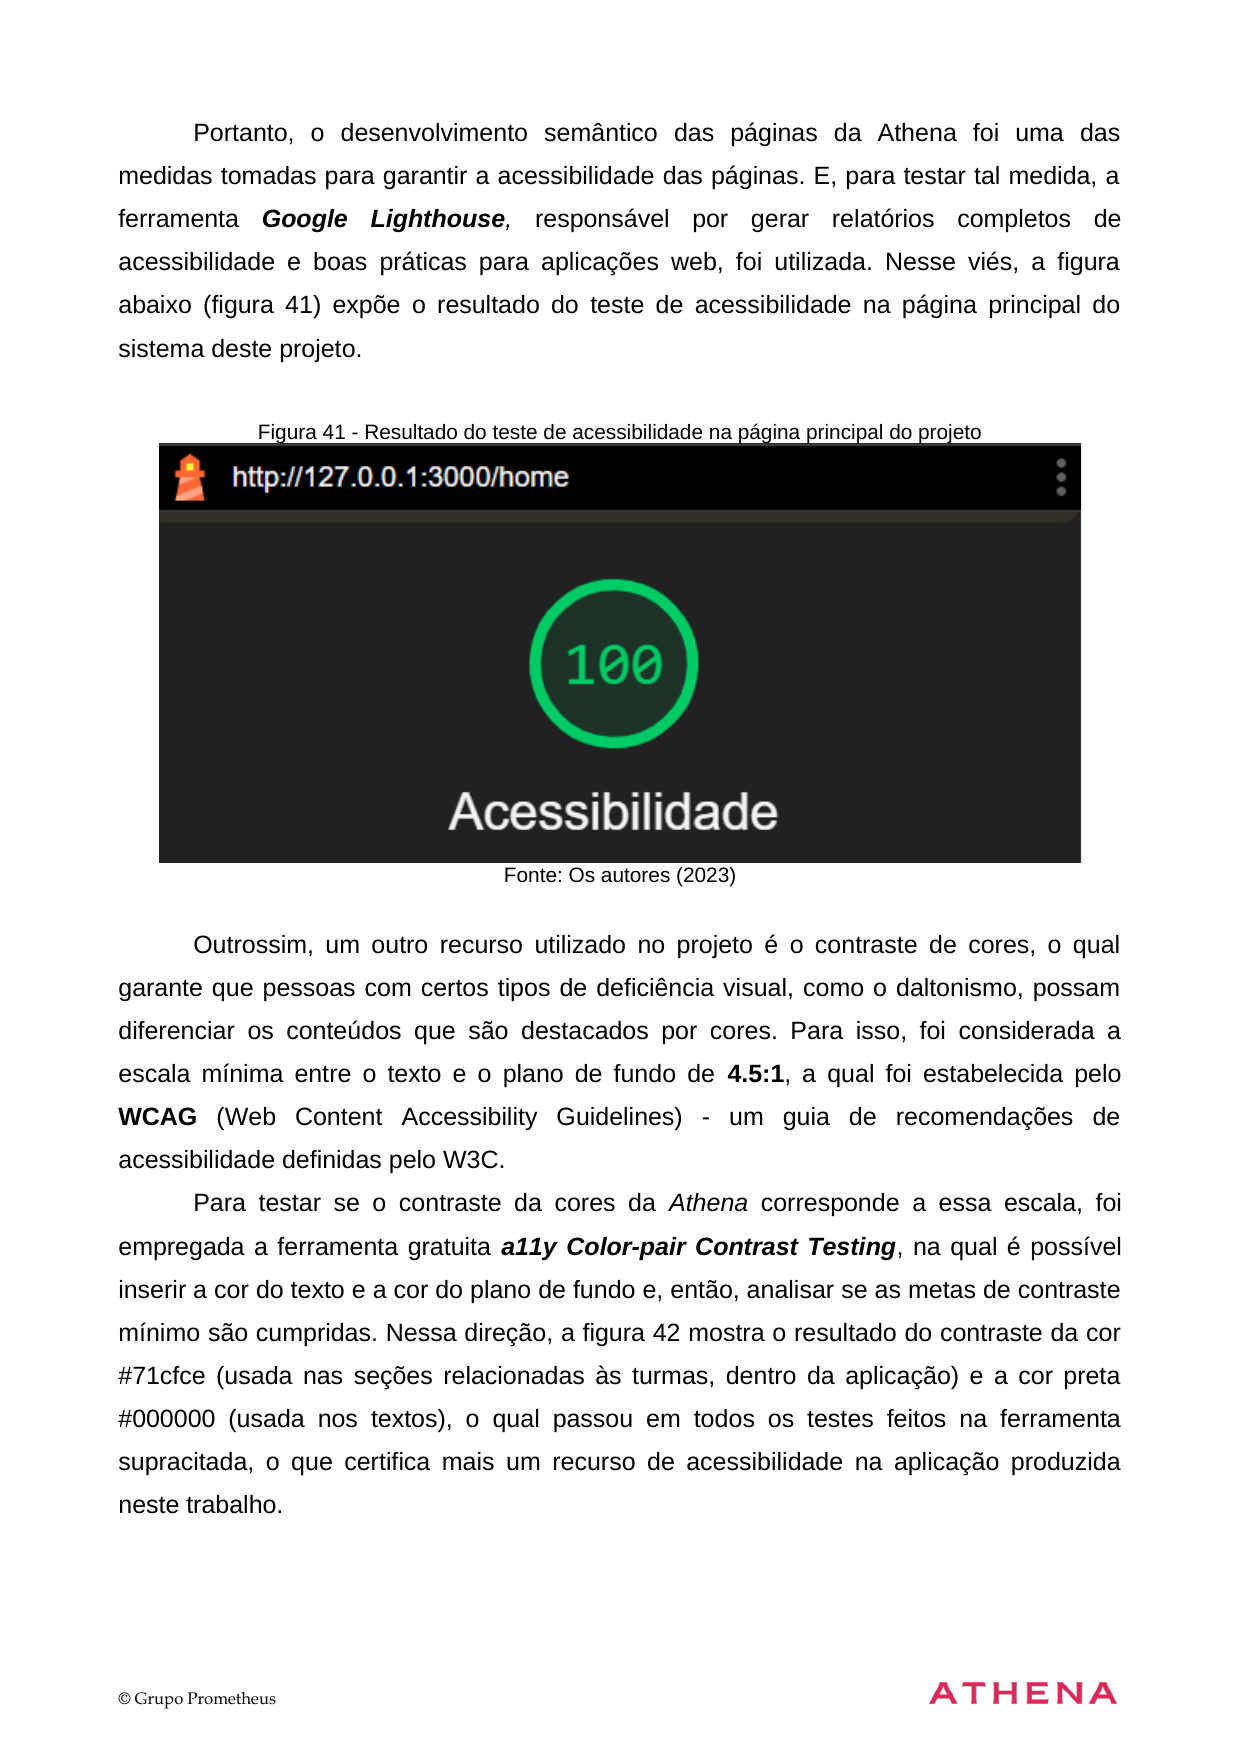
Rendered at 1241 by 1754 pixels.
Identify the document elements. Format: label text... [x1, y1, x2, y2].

picture [922, 1672, 1123, 1719]
text Fonte: Os autores (2023) [118, 863, 1122, 887]
picture [159, 443, 1082, 863]
text Portanto, o desenvolvimento semântico das páginas da Athena foi uma das medidas tomadas para garantir a acessibilidade das páginas. E, para testar tal medida, a ferramenta Google Lighthouse, responsável por gerar relatórios completos de acessibilidade e boas práticas para aplicações web, foi utilizada. Nesse viés, a figura abaixo (figura 41) expõe o resultado do teste de acessibilidade na página principal do sistema deste projeto. [118, 118, 1122, 362]
text Para testar se o contraste da cores da Athena corresponde a essa escala, foi empregada a ferramenta gratuita a11y Color-pair Contrast Testing, na qual é possível inserir a cor do texto e a cor do plano de fundo e, então, analisar se as metas de contraste mínimo são cumpridas. Nessa direção, a figura 42 mostra o resultado do contraste da cor #71cfce (usada nas seções relacionadas às turmas, dentro da aplicação) e a cor preta #000000 (usada nos textos), o qual passou em todos os testes feitos na ferramenta supracitada, o que certifica mais um recurso de acessibilidade na aplicação produzida neste trabalho. [118, 1188, 1122, 1519]
text Outrossim, um outro recurso utilizado no projeto é o contraste de cores, o qual garante que pessoas com certos tipos de deficiência visual, como o daltonismo, possam diferenciar os conteúdos que são destacados por cores. Para isso, foi considerada a escala mínima entre o texto e o plano de fundo de 4.5:1, a qual foi estabelecida pelo WCAG (Web Content Accessibility Guidelines) - um guia de recomendações de acessibilidade definidas pelo W3C. [118, 930, 1122, 1174]
text Figura 41 - Resultado do teste de acessibilidade na página principal do projeto [118, 420, 1122, 444]
